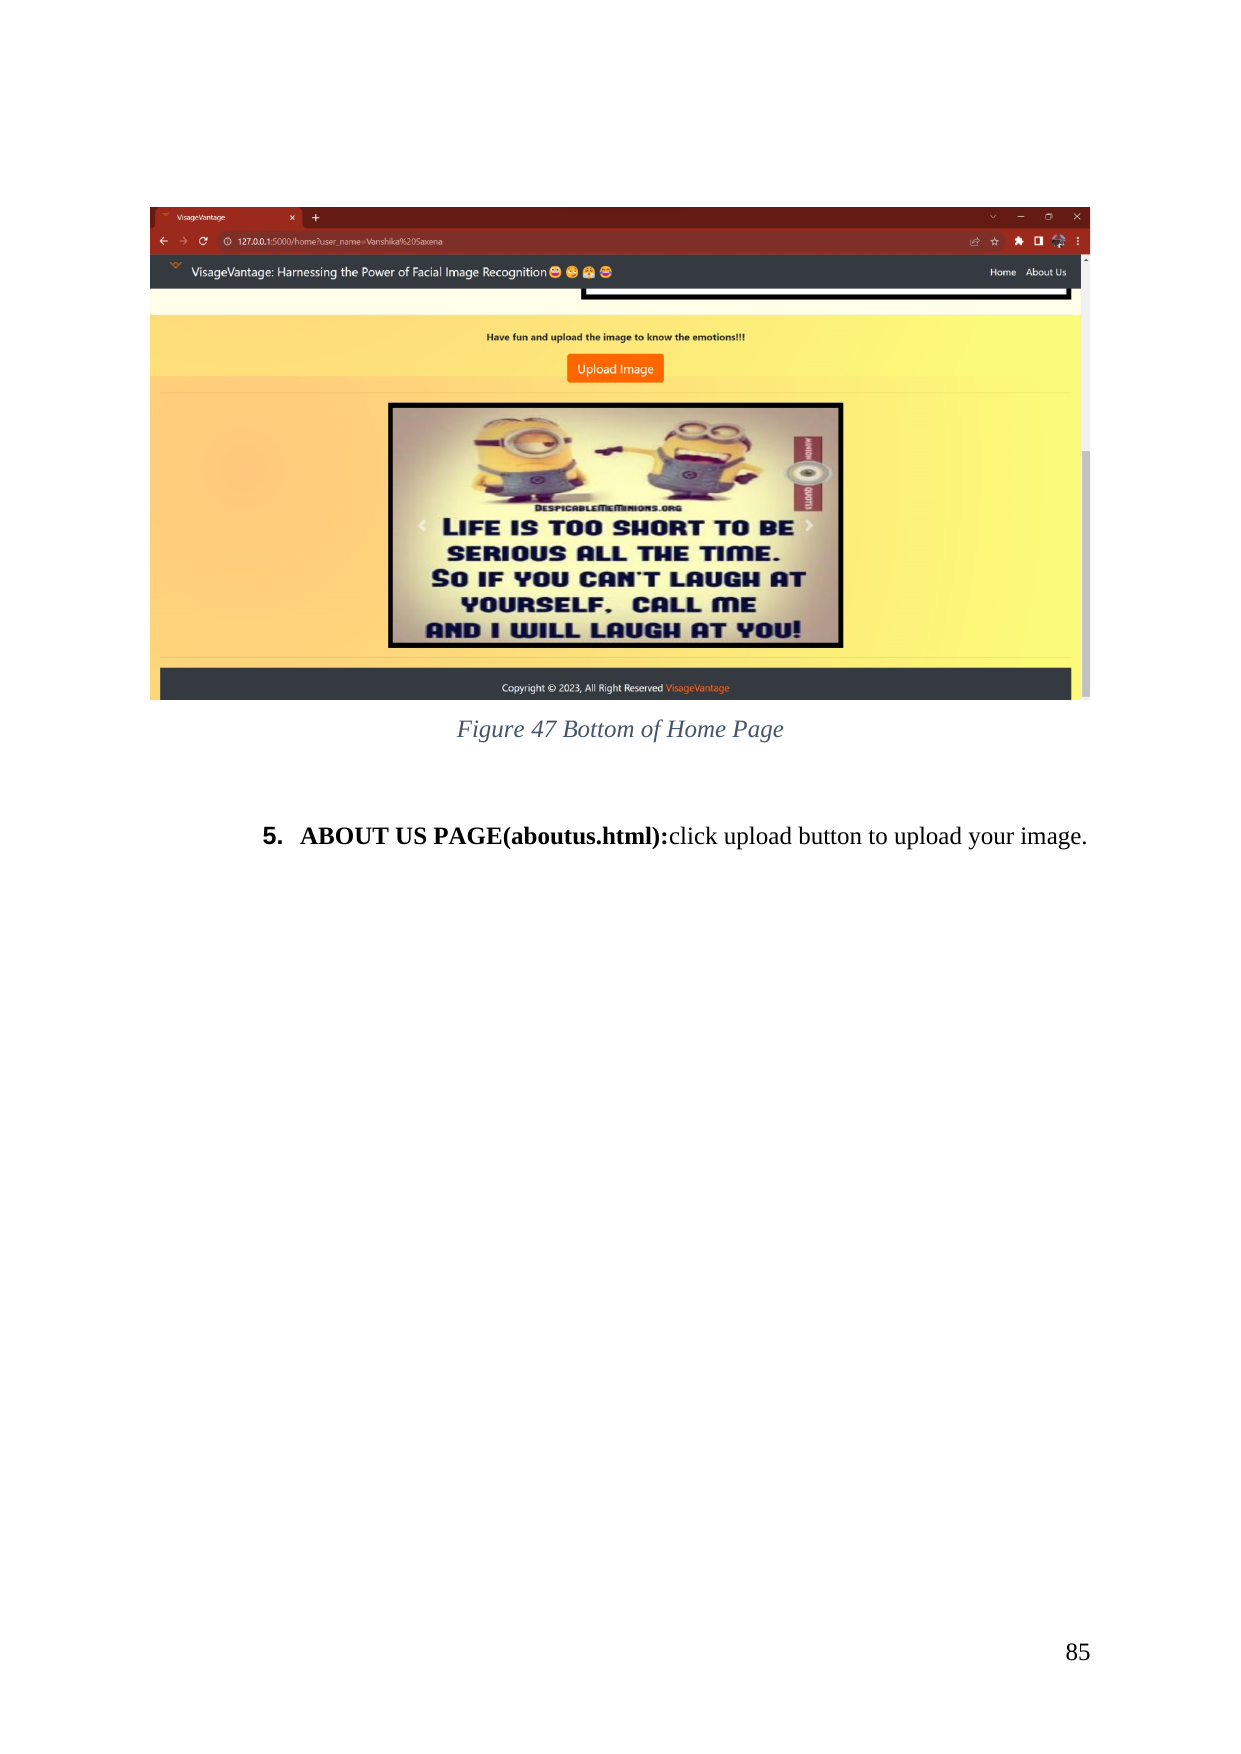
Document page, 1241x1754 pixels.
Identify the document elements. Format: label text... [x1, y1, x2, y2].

list ABOUT US PAGE(aboutus.html):click upload button to upload your image. [262, 821, 1090, 850]
text Figure 47 Bottom of Home Page [150, 714, 1090, 743]
picture [150, 207, 1091, 700]
